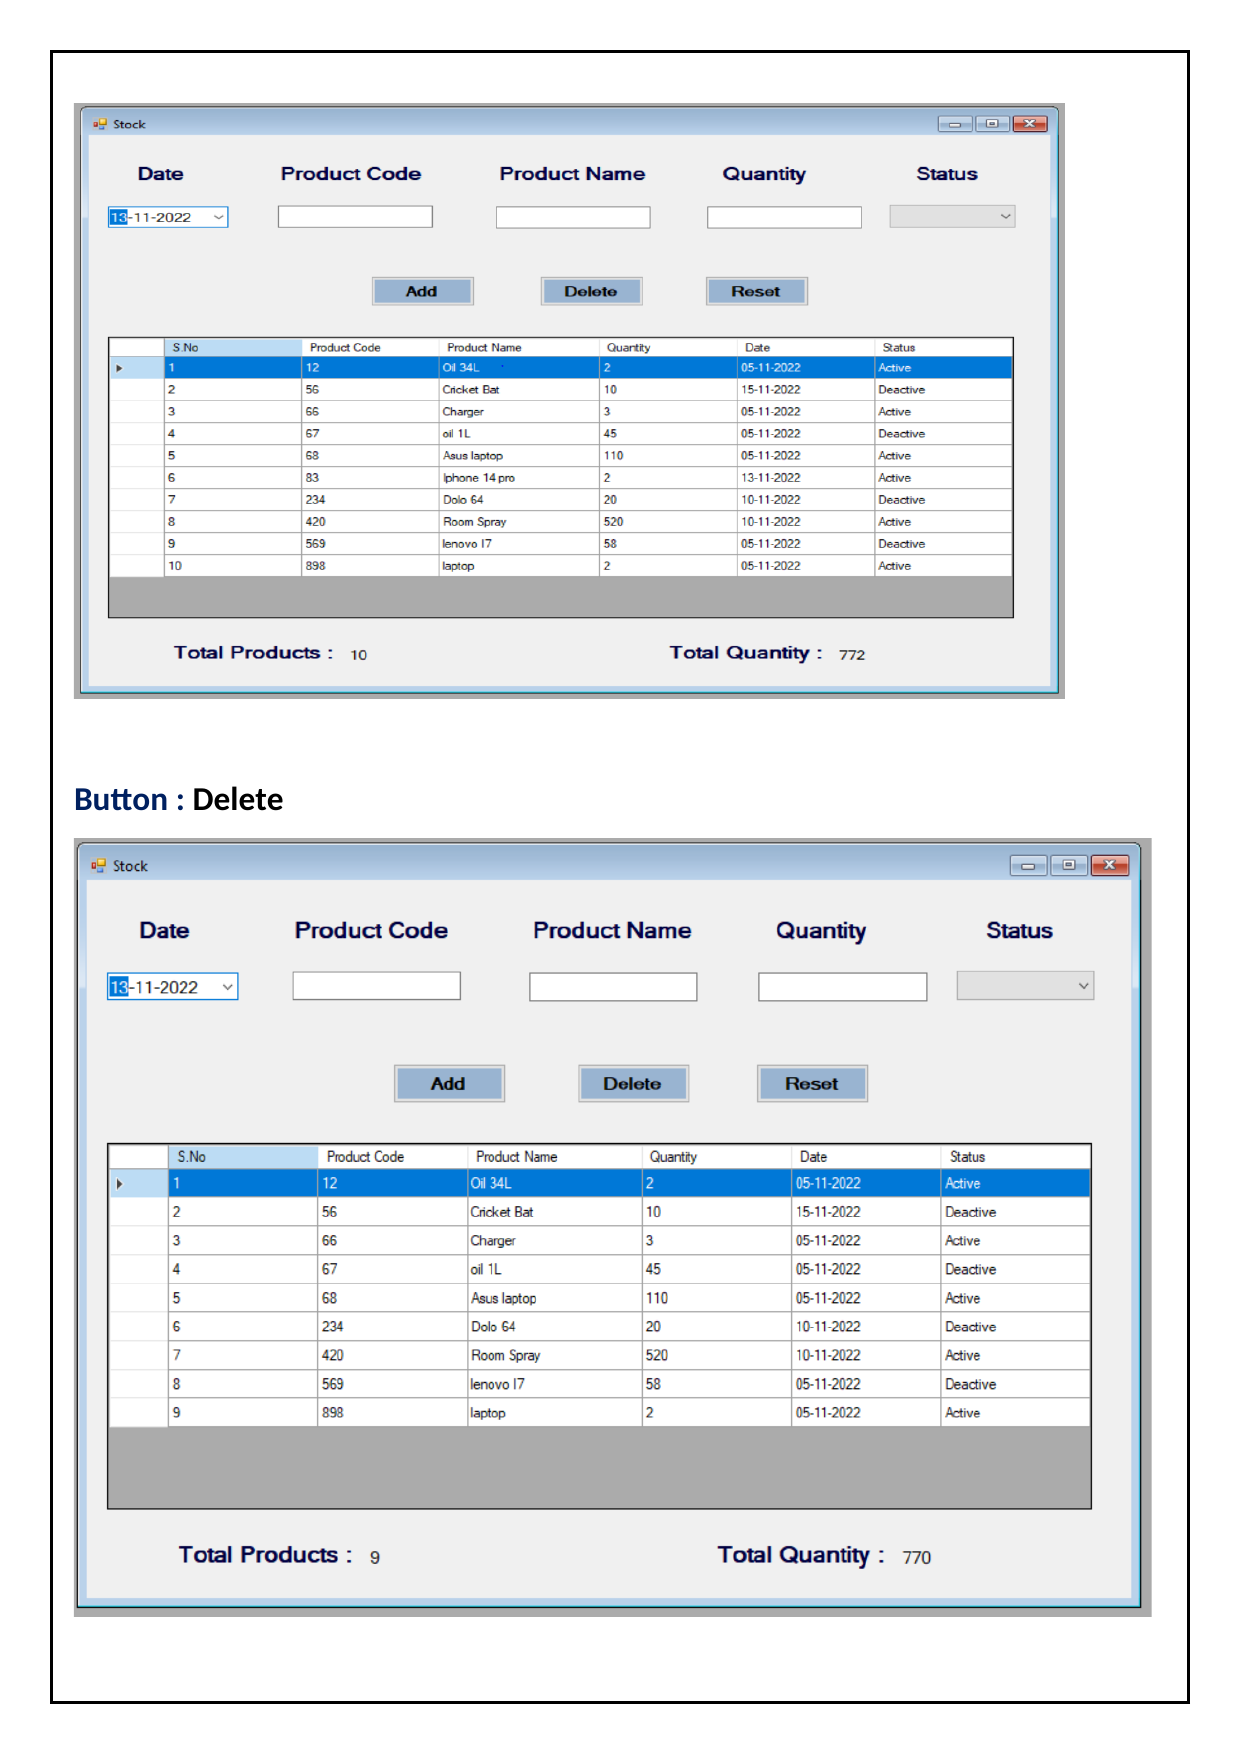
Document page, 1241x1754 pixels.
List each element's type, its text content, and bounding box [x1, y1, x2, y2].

picture [73, 838, 1152, 1617]
picture [73, 103, 1065, 699]
text Button : Delete [74, 778, 1152, 819]
